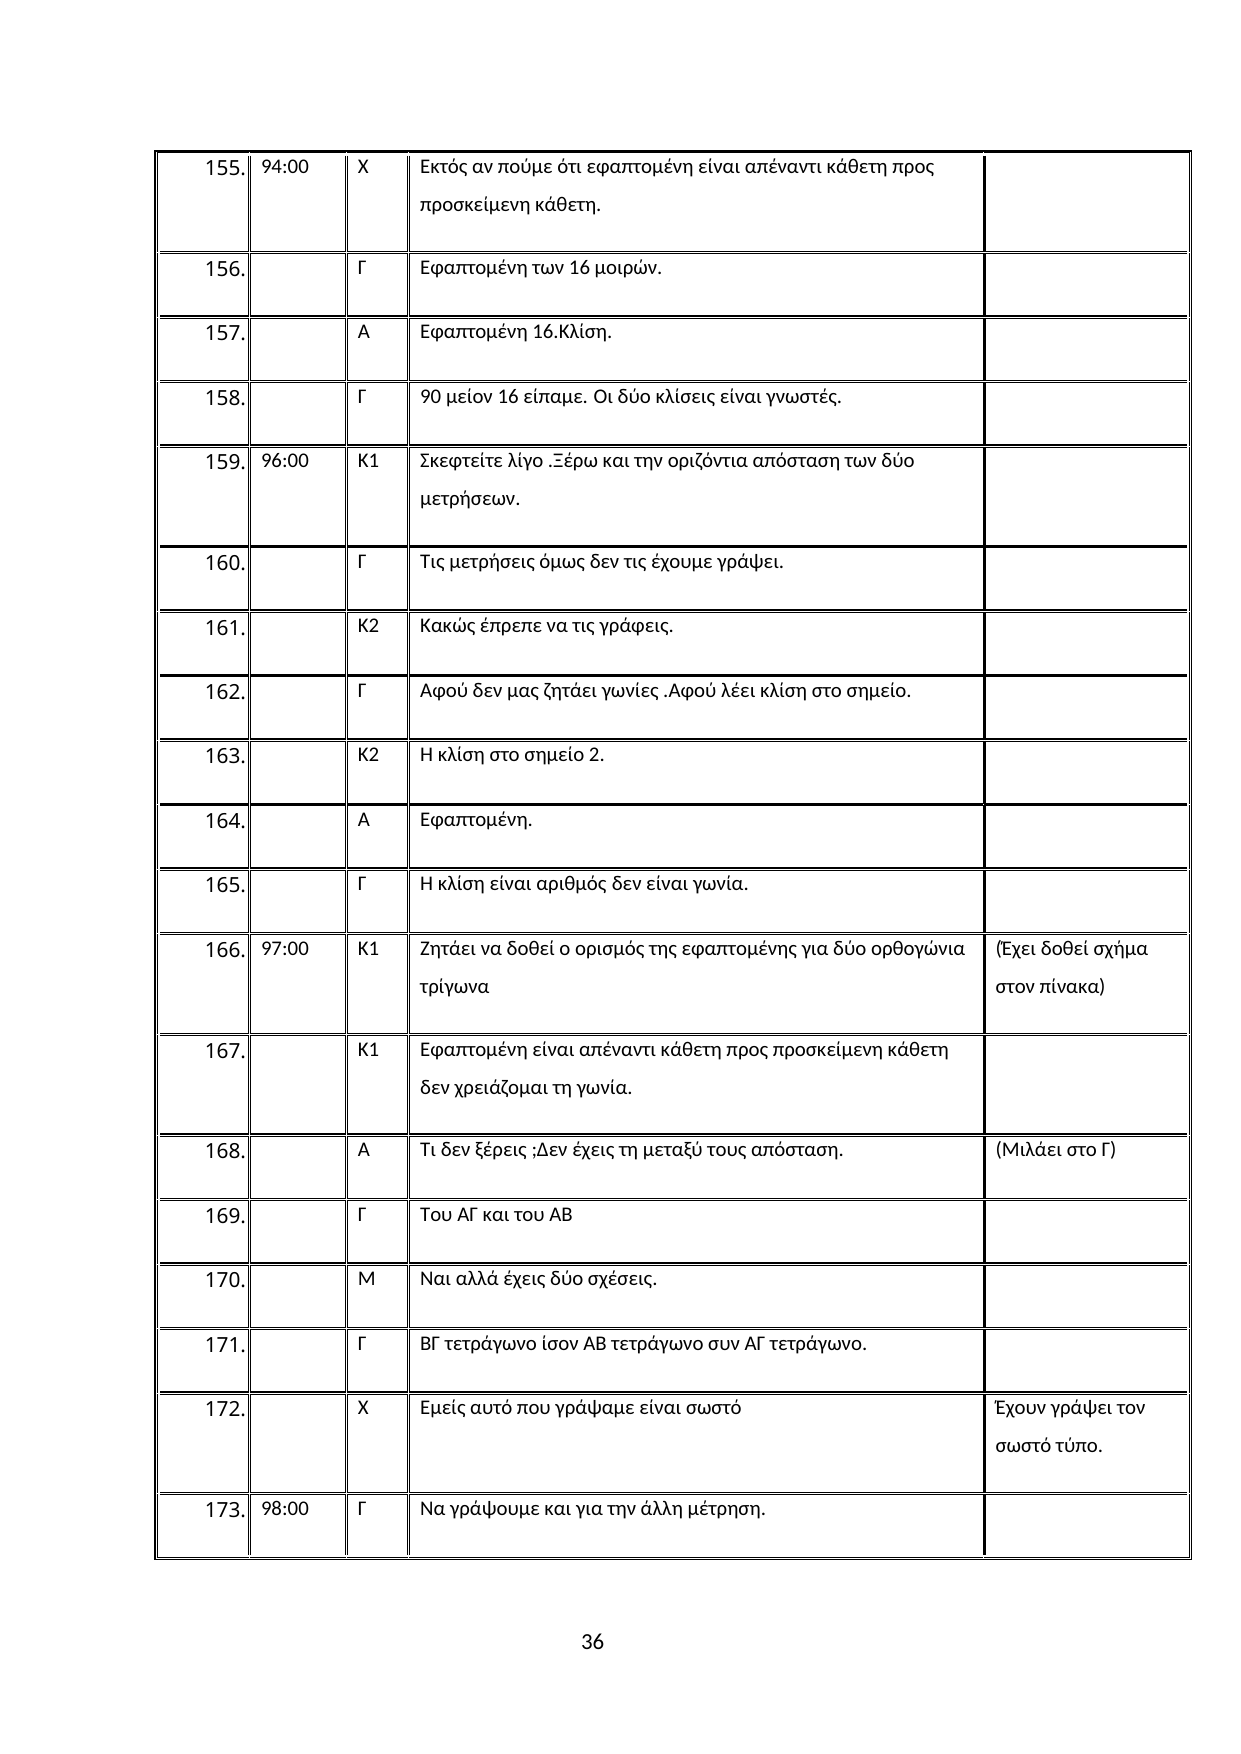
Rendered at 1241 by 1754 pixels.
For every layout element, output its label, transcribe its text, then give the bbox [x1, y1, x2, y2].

table_cell [251, 677, 345, 738]
table_cell Εφαπτομένη 16.Κλίση. [410, 319, 983, 380]
table_cell Κ2 [348, 742, 407, 803]
table_cell [158, 315, 248, 380]
table_cell Αφού δεν μας ζητάει γωνίες .Αφού λέει κλίση στο σημείο. [410, 677, 983, 738]
table_cell [251, 548, 345, 609]
table_cell [156, 1492, 249, 1556]
table_cell [984, 153, 1189, 251]
table_cell [158, 545, 248, 609]
table_cell Χ [348, 1395, 407, 1492]
table_cell Κ1 [348, 1036, 407, 1133]
table_cell [156, 380, 249, 444]
table_cell Τι δεν ξέρεις ;Δεν έχεις τη μεταξύ τους απόσταση. [410, 1137, 983, 1198]
table_cell [158, 1391, 248, 1492]
table_cell Α [348, 1137, 407, 1198]
table_cell [986, 315, 1189, 380]
table_cell [984, 1492, 1190, 1556]
table_cell Η κλίση στο σημείο 2. [410, 742, 983, 803]
table_cell 94:00 [250, 153, 346, 251]
table_cell Τις μετρήσεις όμως δεν τις έχουμε γράψει. [410, 548, 983, 609]
table_cell Α [348, 319, 407, 380]
table_cell [251, 613, 345, 674]
table_cell Να γράψουμε και για την άλλη μέτρηση. [409, 1495, 984, 1556]
table_cell [251, 319, 345, 380]
table_cell Α [348, 806, 407, 867]
table_cell Κακώς έπρεπε να τις γράφεις. [410, 613, 983, 674]
table_cell Ναι αλλά έχεις δύο σχέσεις. [410, 1266, 983, 1327]
table_cell [984, 251, 1190, 315]
table_cell Η κλίση είναι αριθμός δεν είναι γωνία. [410, 871, 983, 932]
table_cell Γ [348, 383, 407, 444]
table_cell [156, 251, 249, 315]
table_cell [156, 803, 248, 867]
table_cell Σκεφτείτε λίγο .Ξέρω και την οριζόντια απόσταση των δύο μετρήσεων. [410, 448, 983, 545]
table_cell Εκτός αν πούμε ότι εφαπτομένη είναι απέναντι κάθετη προς προσκείμενη κάθετη. [409, 152, 984, 251]
table_cell [156, 1198, 249, 1262]
table_cell [158, 609, 248, 674]
table_cell Γ [348, 548, 407, 609]
table_cell [251, 806, 345, 867]
table_cell [251, 383, 345, 444]
table_cell [986, 674, 1189, 738]
table_cell Εφαπτομένη είναι απέναντι κάθετη προς προσκείμενη κάθετη δεν χρειάζομαι τη γωνία. [410, 1036, 983, 1133]
table_cell [158, 153, 249, 251]
table_cell [986, 1262, 1189, 1327]
table_cell [251, 1395, 345, 1492]
table_cell (Μιλάει στο Γ) [986, 1133, 1189, 1198]
table_cell Χ [346, 153, 409, 251]
table_cell [251, 1036, 345, 1133]
table_cell Γ [348, 871, 407, 932]
table_cell [251, 1330, 345, 1391]
table_cell [158, 1033, 248, 1133]
table_cell ΒΓ τετράγωνο ίσον ΑΒ τετράγωνο συν ΑΓ τετράγωνο. [410, 1330, 983, 1391]
table_cell Έχουν γράψει τον σωστό τύπο. [986, 1391, 1189, 1492]
table_cell [251, 742, 345, 803]
table_cell [984, 380, 1190, 444]
table_cell [984, 1327, 1190, 1391]
table_cell Γ [348, 1201, 407, 1262]
table_cell [986, 867, 1189, 932]
table_cell (Έχει δοθεί σχήμα στον πίνακα) [984, 932, 1190, 1032]
table_cell [158, 1262, 248, 1327]
table_cell [986, 545, 1189, 609]
table_cell [986, 444, 1189, 545]
table_cell [158, 1133, 248, 1198]
table_cell [156, 1327, 249, 1391]
table_cell 96:00 [251, 448, 345, 545]
table_cell [986, 738, 1189, 803]
table_cell [251, 871, 345, 932]
table_cell Κ1 [348, 448, 407, 545]
table_cell [158, 738, 248, 803]
table_cell [251, 254, 345, 315]
table_cell [251, 1266, 345, 1327]
table_cell Γ [346, 1495, 409, 1556]
table_cell [984, 1198, 1190, 1262]
table_cell 97:00 [251, 935, 345, 1032]
table_cell 98:00 [250, 1495, 346, 1556]
table_cell Κ1 [348, 935, 407, 1032]
table_cell Εφαπτομένη. [410, 806, 983, 867]
table_cell [158, 867, 248, 932]
table_cell 90 μείον 16 είπαμε. Οι δύο κλίσεις είναι γνωστές. [410, 383, 983, 444]
table_cell [156, 932, 249, 1032]
table_cell Γ [348, 1330, 407, 1391]
table_cell Κ2 [348, 613, 407, 674]
table_cell [986, 609, 1189, 674]
table_cell [251, 1201, 345, 1262]
table_cell Ζητάει να δοθεί ο ορισμός της εφαπτομένης για δύο ορθογώνια τρίγωνα [410, 935, 983, 1032]
table_cell Εμείς αυτό που γράψαμε είναι σωστό [410, 1395, 983, 1492]
table_cell Μ [348, 1266, 407, 1327]
table_cell [986, 1033, 1189, 1133]
table_cell Γ [348, 677, 407, 738]
table_cell Του ΑΓ και του ΑΒ [410, 1201, 983, 1262]
table_cell [251, 1137, 345, 1198]
table_cell [158, 444, 248, 545]
table_cell [158, 674, 248, 738]
table_cell Γ [348, 254, 407, 315]
table_cell [986, 803, 1190, 867]
table_cell Εφαπτομένη των 16 μοιρών. [410, 254, 983, 315]
